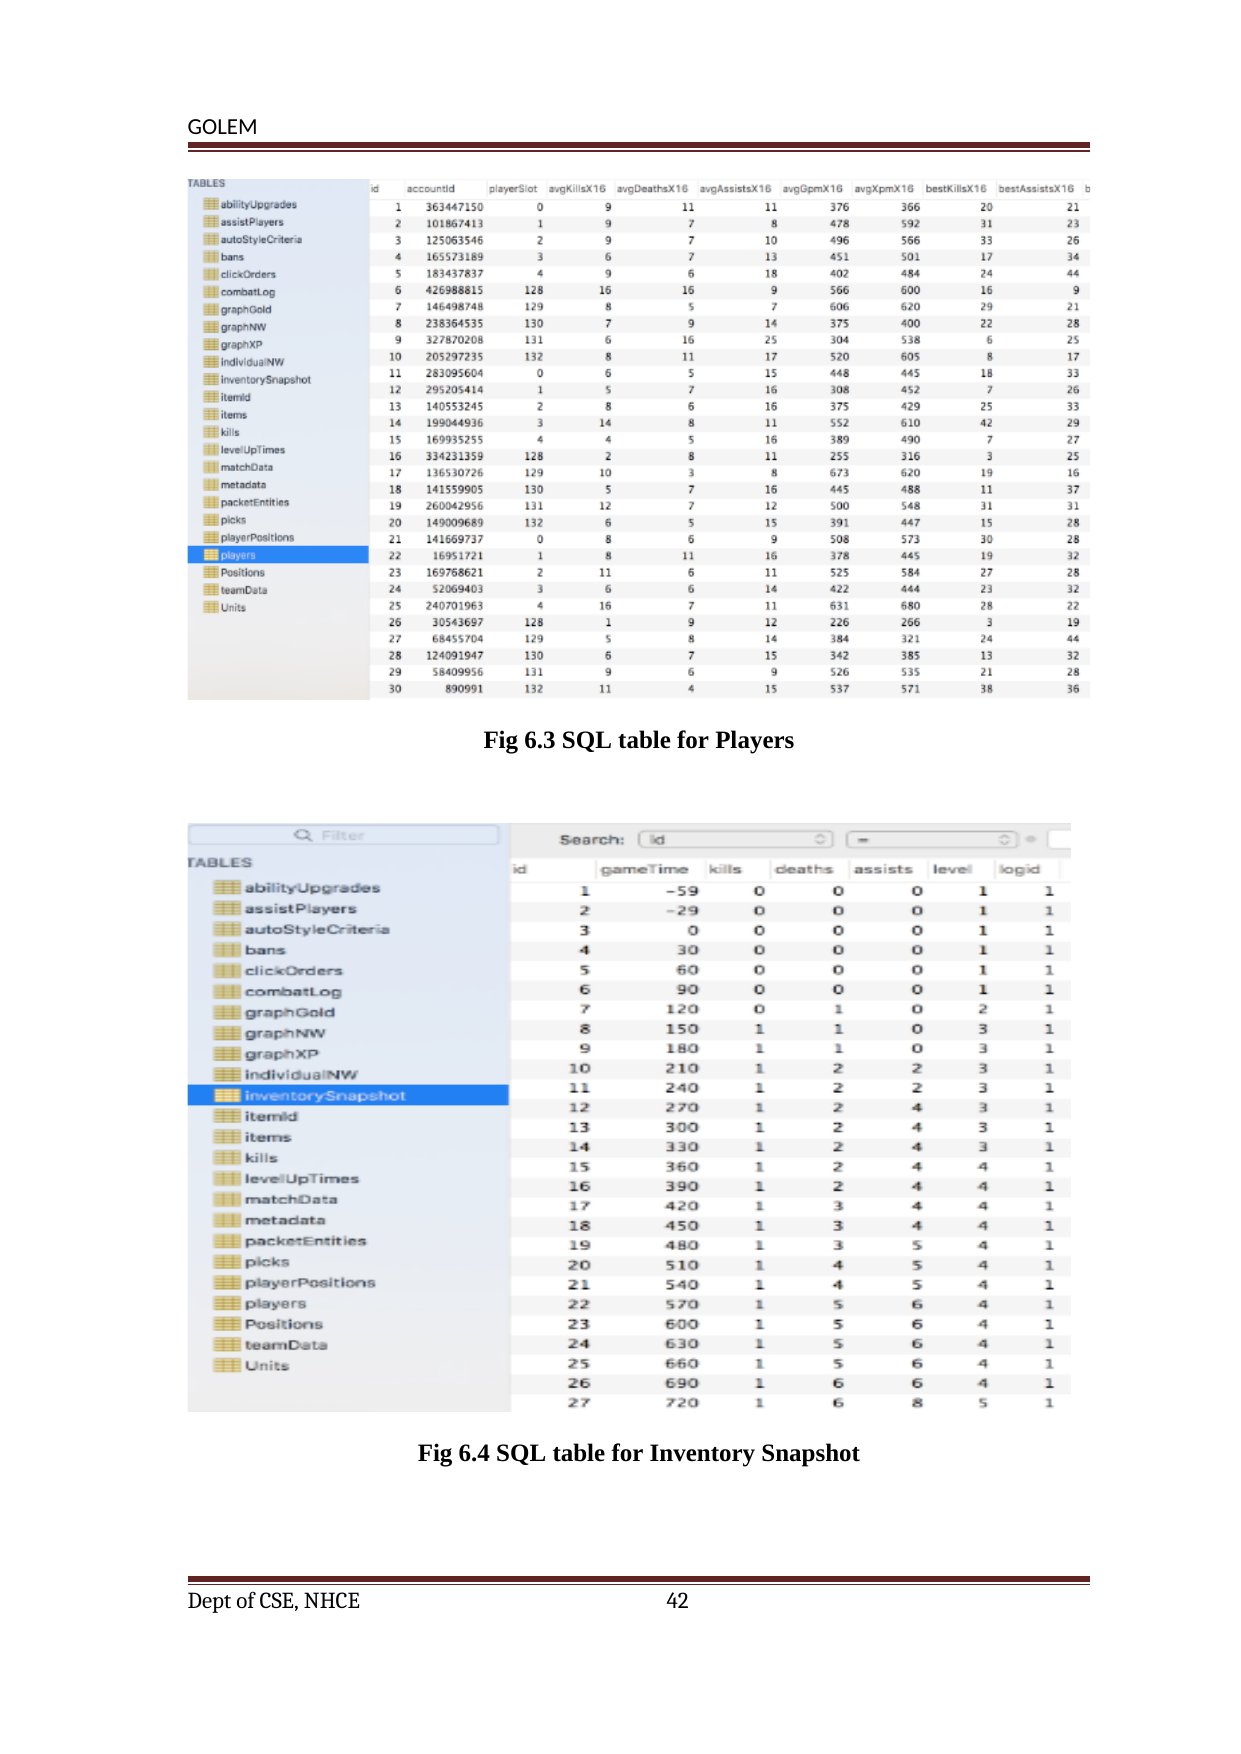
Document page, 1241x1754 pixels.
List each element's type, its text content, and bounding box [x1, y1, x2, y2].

text Fig 6.3 SQL table for Players [187, 726, 1090, 754]
picture [187, 179, 1091, 700]
text Fig 6.4 SQL table for Inventory Snapshot [187, 1438, 1090, 1467]
picture [187, 823, 1071, 1412]
